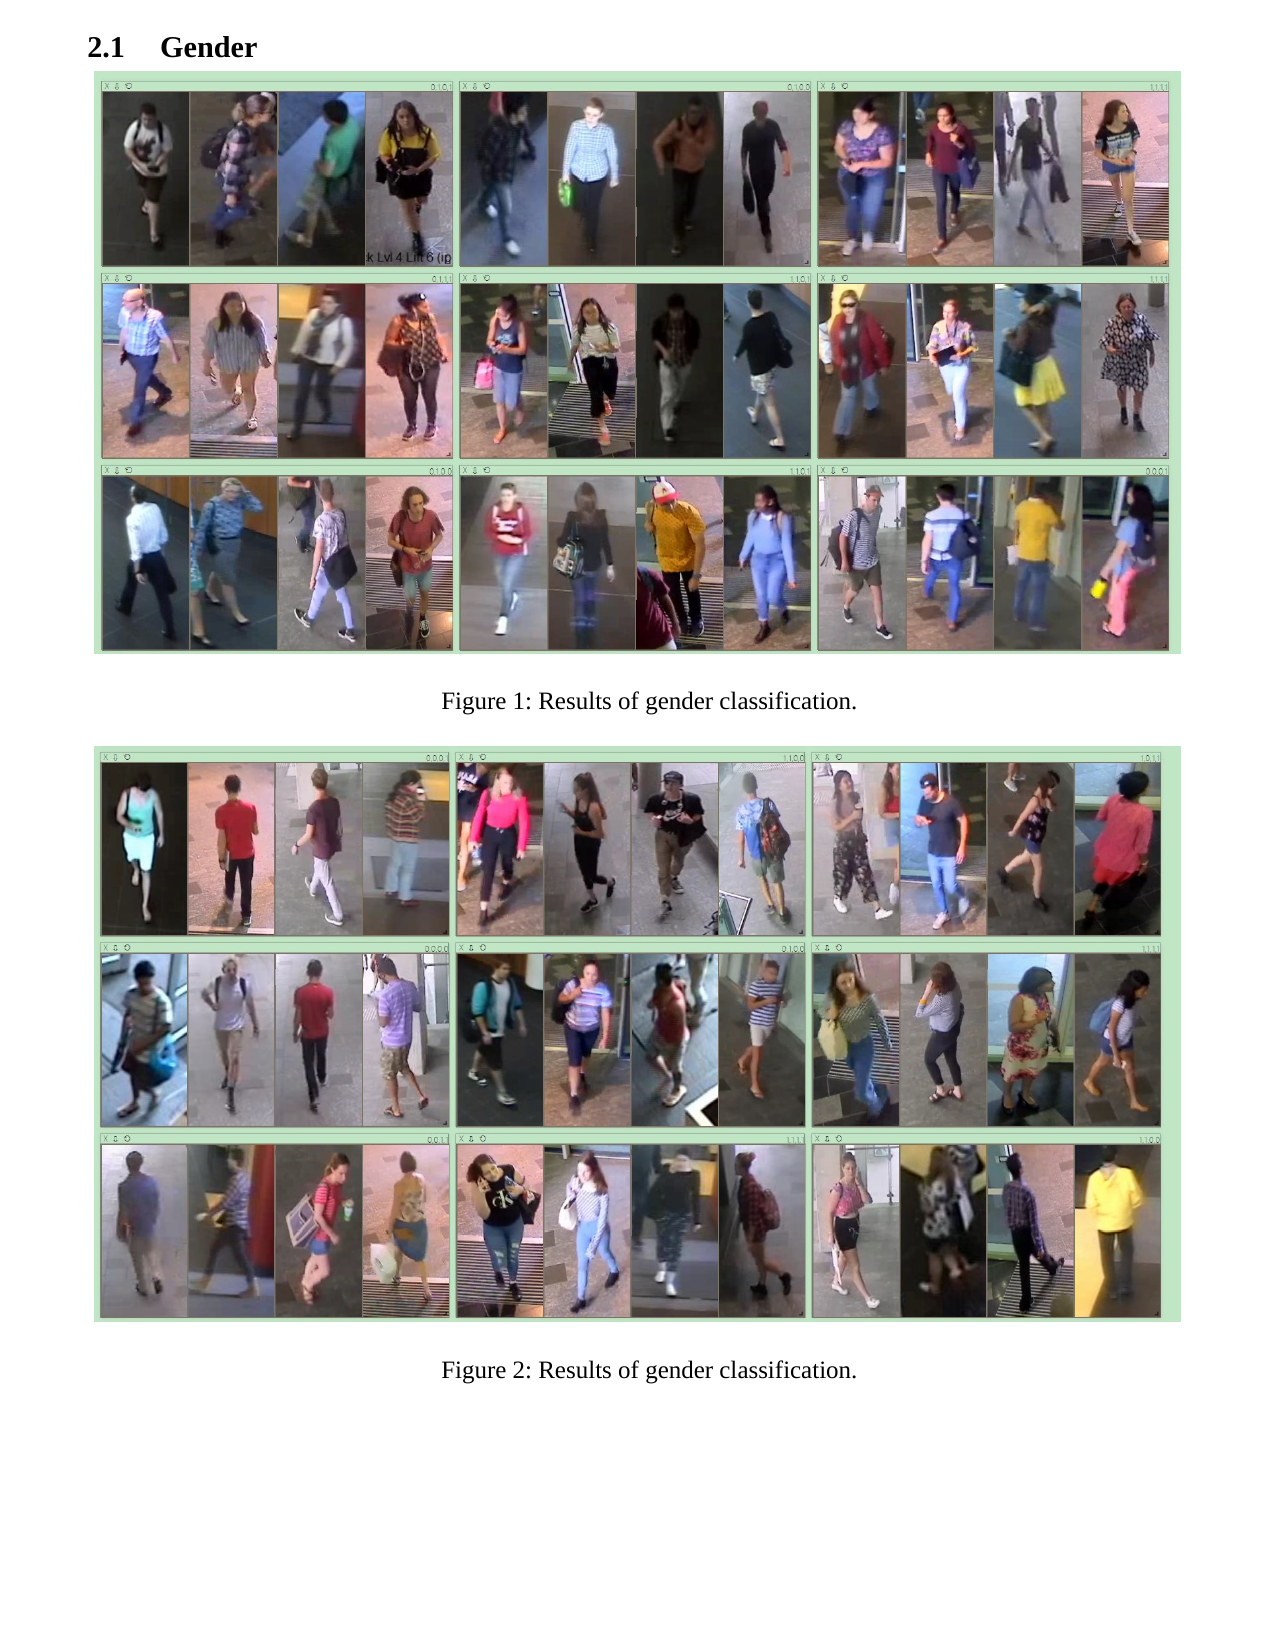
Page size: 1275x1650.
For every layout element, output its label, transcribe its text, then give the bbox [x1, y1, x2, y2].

picture [94, 746, 1181, 1322]
subtitle Gender [87, 29, 1191, 64]
text Figure 1: Results of gender classification. [88, 686, 857, 715]
picture [94, 71, 1181, 654]
text Figure 2: Results of gender classification. [88, 1355, 857, 1383]
